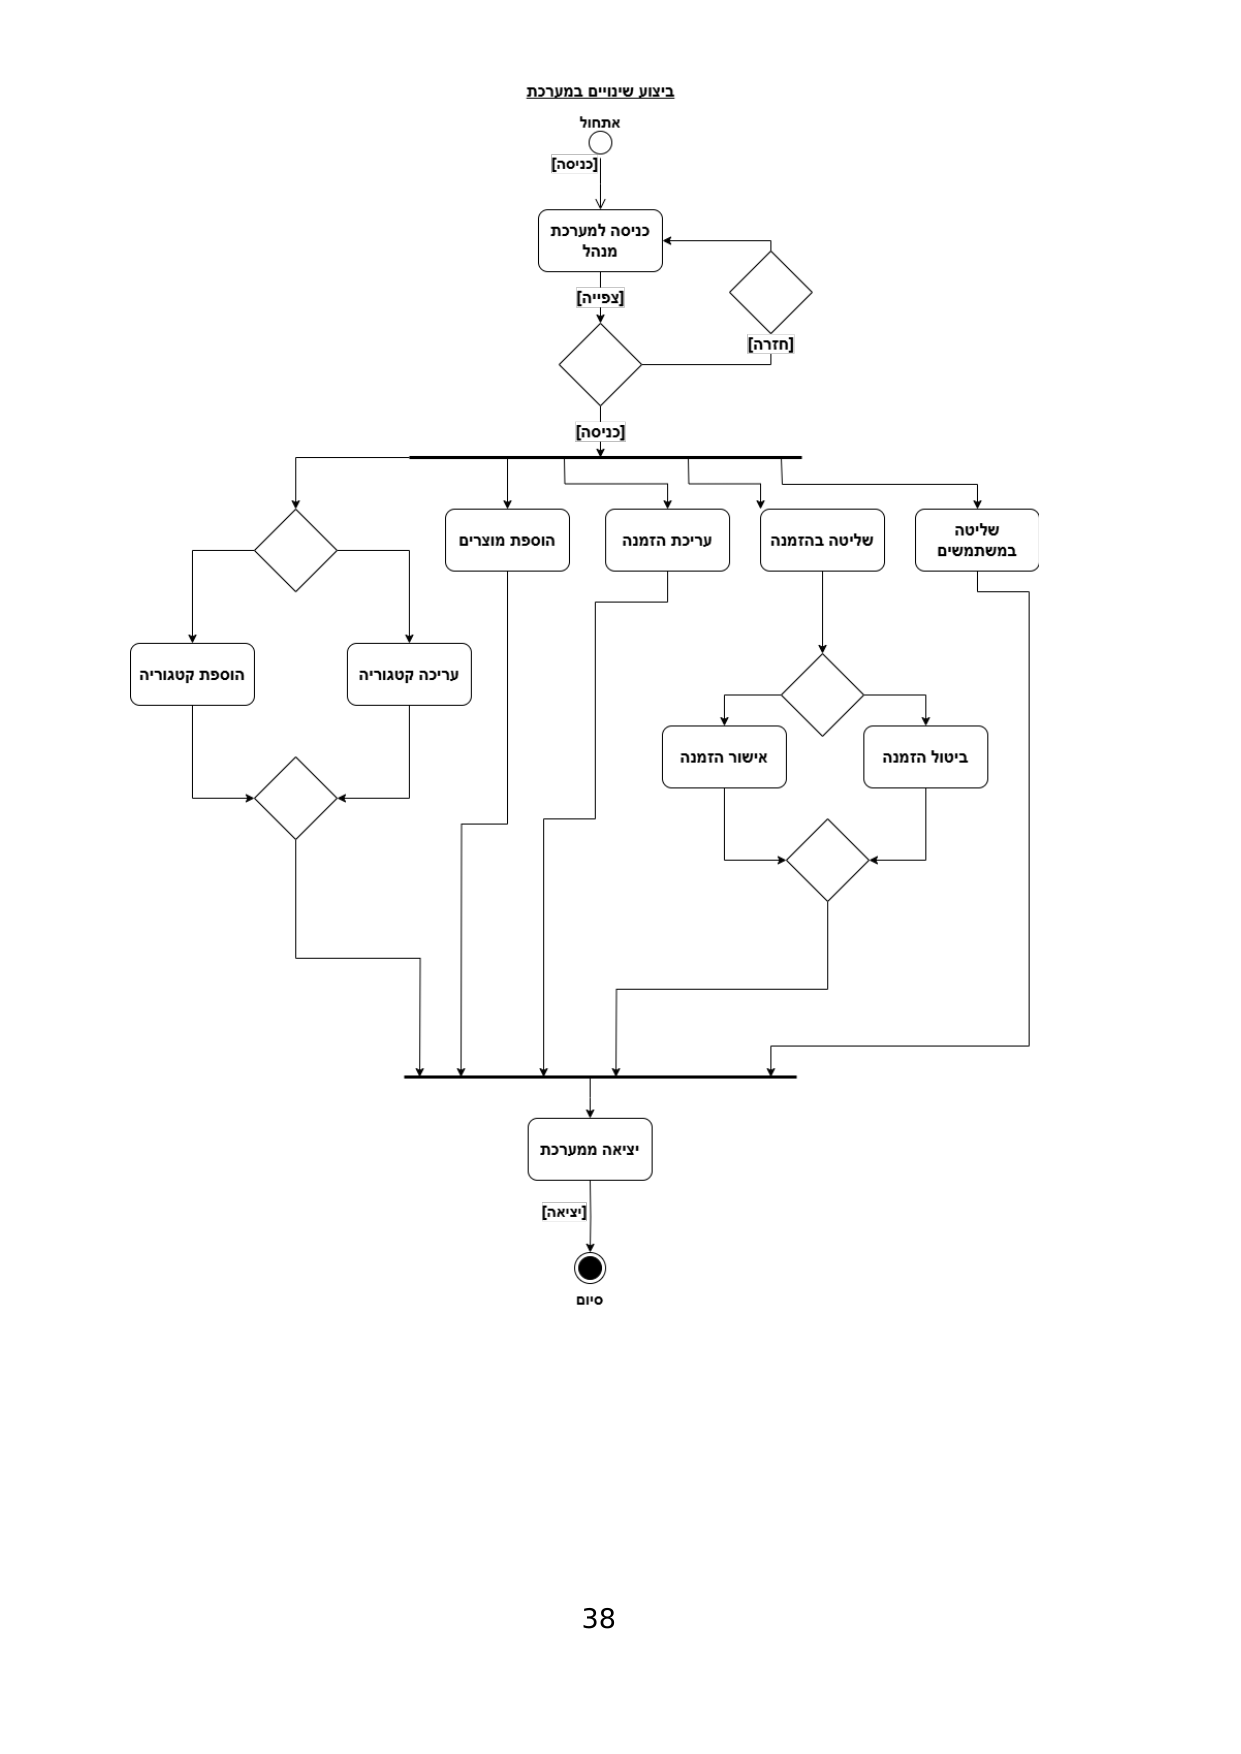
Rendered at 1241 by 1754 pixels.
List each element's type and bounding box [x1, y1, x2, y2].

picture [130, 75, 1039, 1314]
